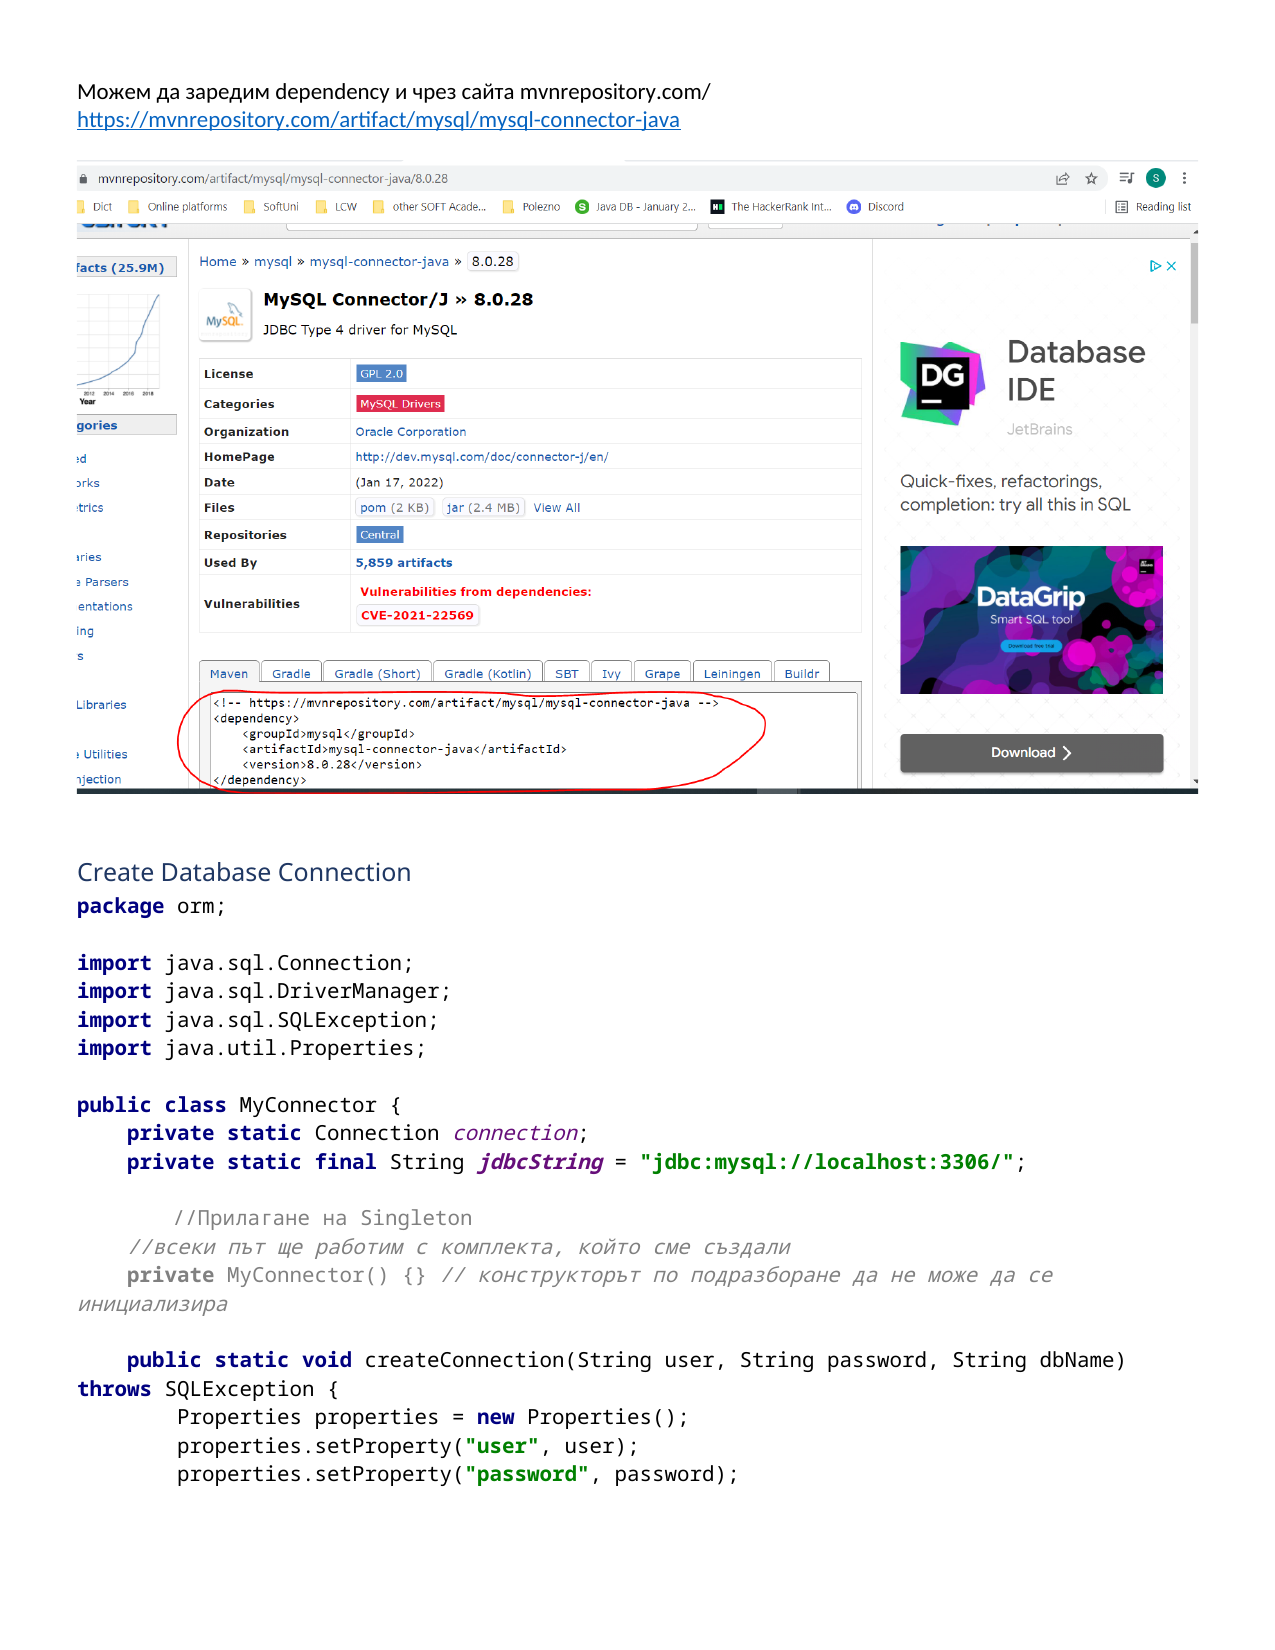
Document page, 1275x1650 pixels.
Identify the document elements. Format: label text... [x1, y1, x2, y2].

text Можем да заредим dependency и чрез сайта mvnrepository.com/ [77, 77, 1198, 105]
text https://mvnrepository.com/artifact/mysql/mysql-connector-java [77, 105, 1198, 133]
subtitle Create Database Connection [77, 854, 1198, 888]
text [77, 1203, 1198, 1516]
picture [76, 160, 1199, 794]
text package orm; import java.sql.Connection; import java.sql.DriverManager; import java.sql.SQLException; import java.util.Properties; public class MyConnector { private static Connection connection; private static final String jdbcString = "jdbc:mysql://localhost:3306/"; [77, 891, 1198, 1203]
